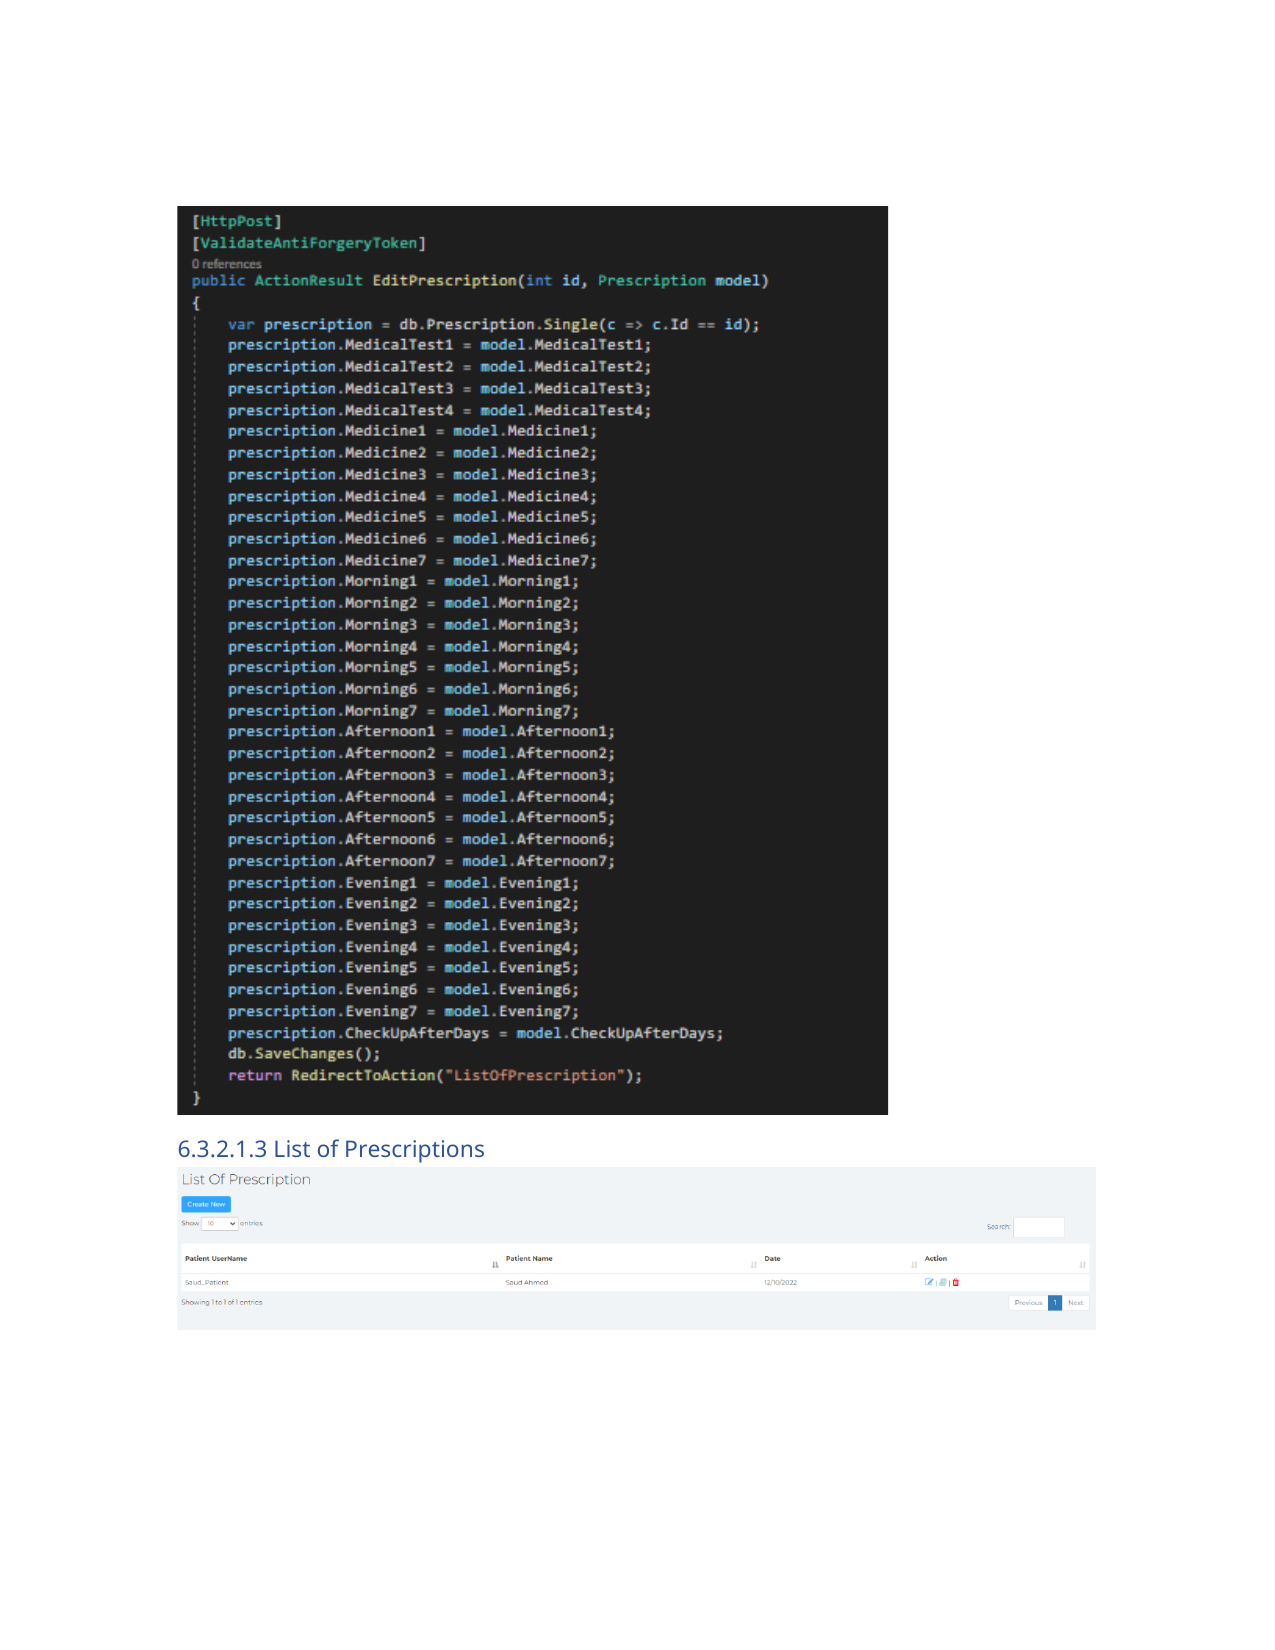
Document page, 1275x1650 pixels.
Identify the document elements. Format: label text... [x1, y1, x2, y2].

subtitle 6.3.2.1.3 List of Prescriptions [177, 1133, 1098, 1165]
picture [177, 206, 889, 1115]
picture [177, 1167, 1096, 1330]
